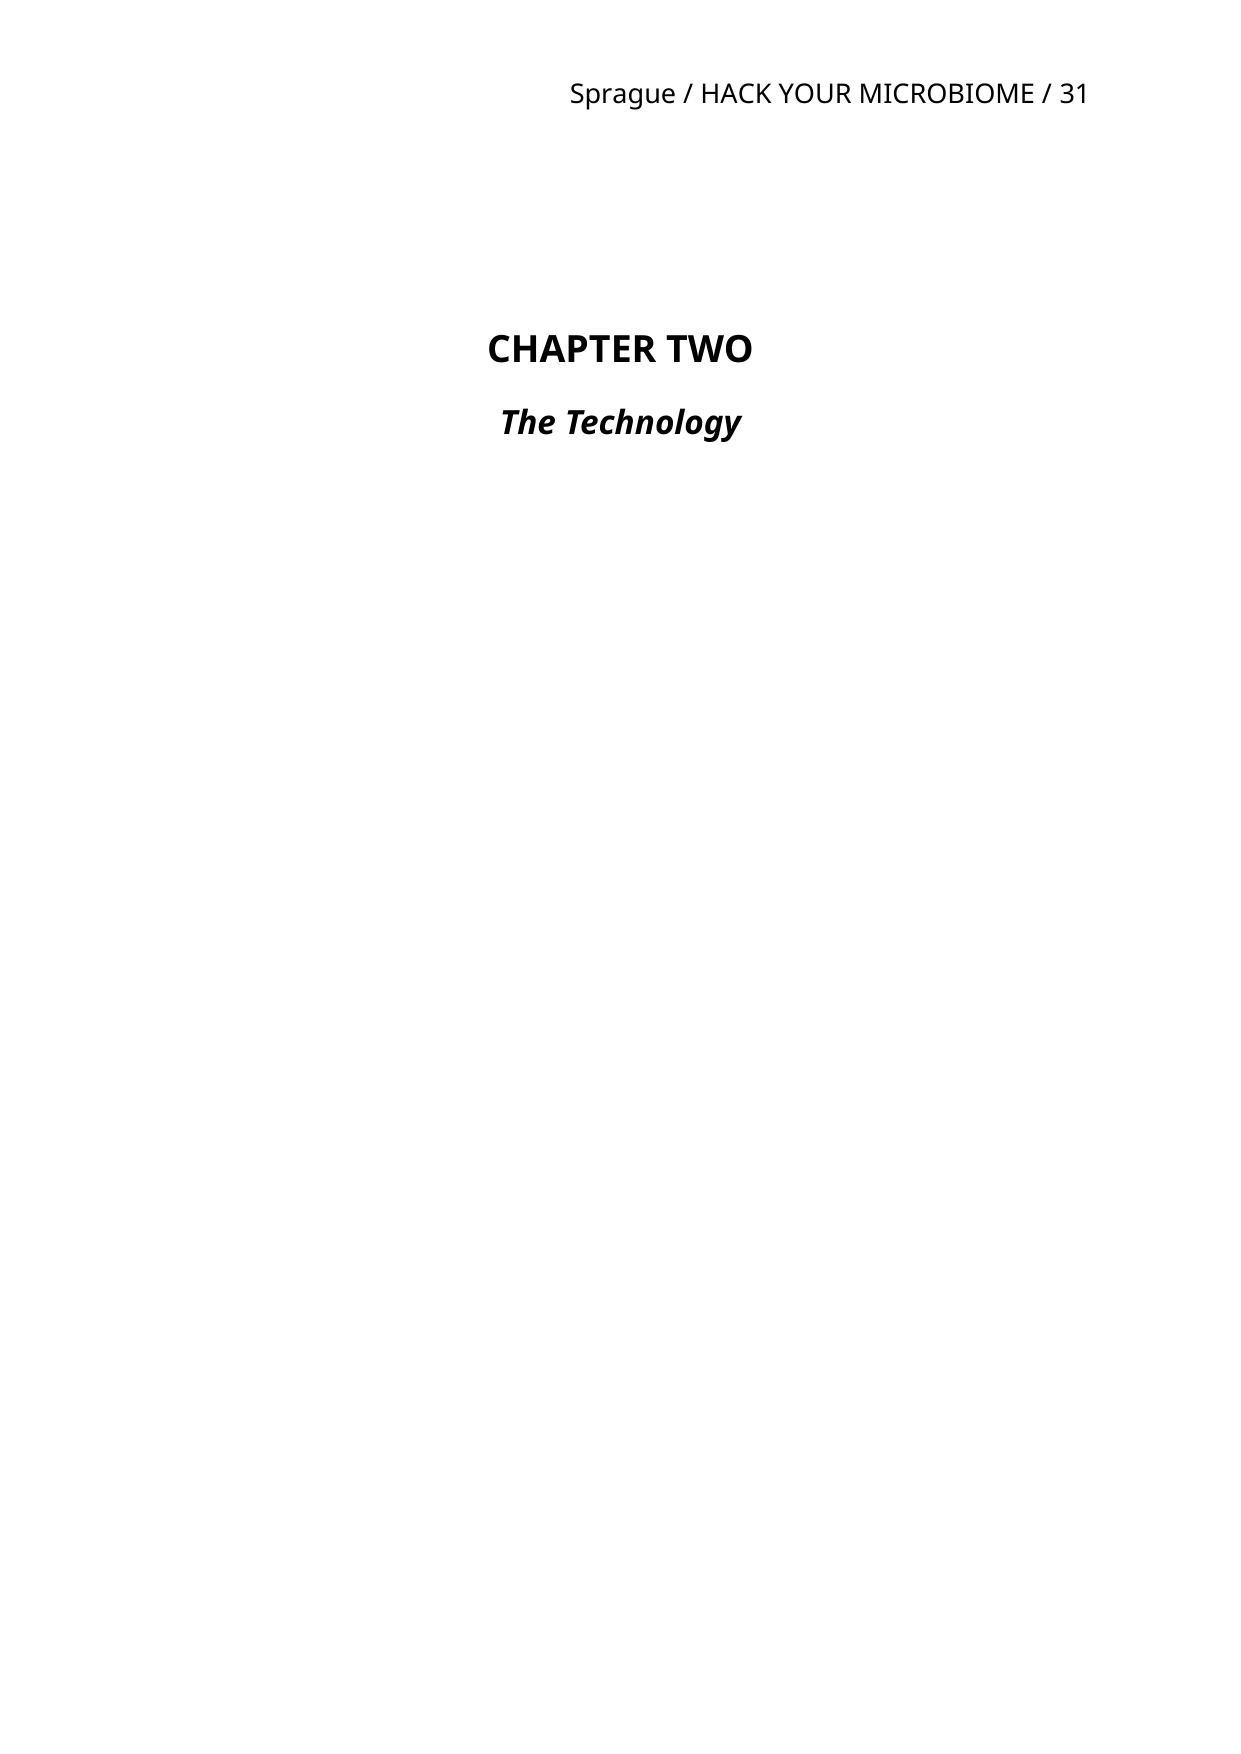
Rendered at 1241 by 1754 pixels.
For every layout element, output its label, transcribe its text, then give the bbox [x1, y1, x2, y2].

text The Technology [150, 399, 1090, 444]
text CHAPTER TWO [150, 322, 1090, 373]
